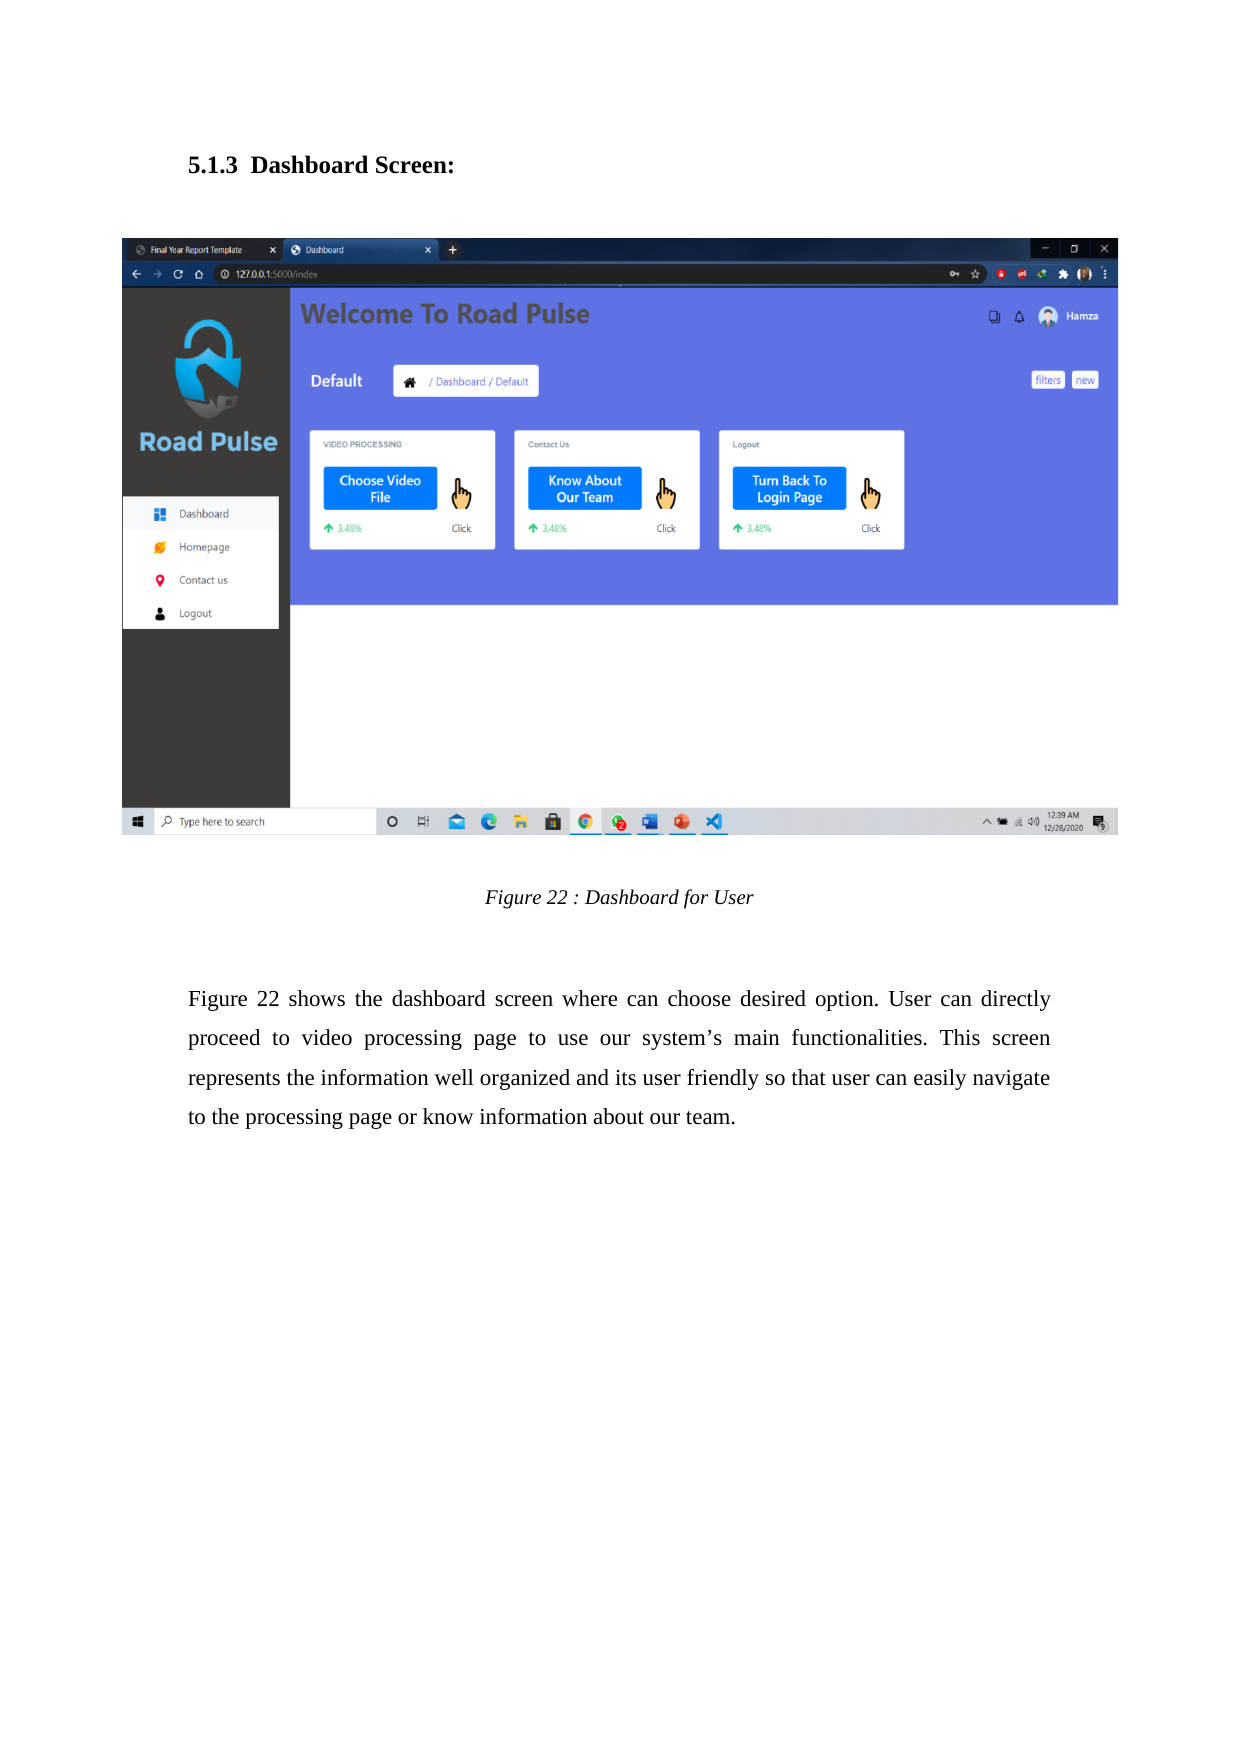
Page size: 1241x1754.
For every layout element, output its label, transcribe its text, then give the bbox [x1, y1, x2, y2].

picture [122, 238, 1119, 835]
subtitle Dashboard Screen: [188, 150, 1052, 179]
text Figure 22 shows the dashboard screen where can choose desired option. User can directly proceed to video processing page to use our system’s main functionalities. This screen represents the information well organized and its user friendly so that user can easily navigate to the processing page or know information about our team. [188, 985, 1052, 1130]
